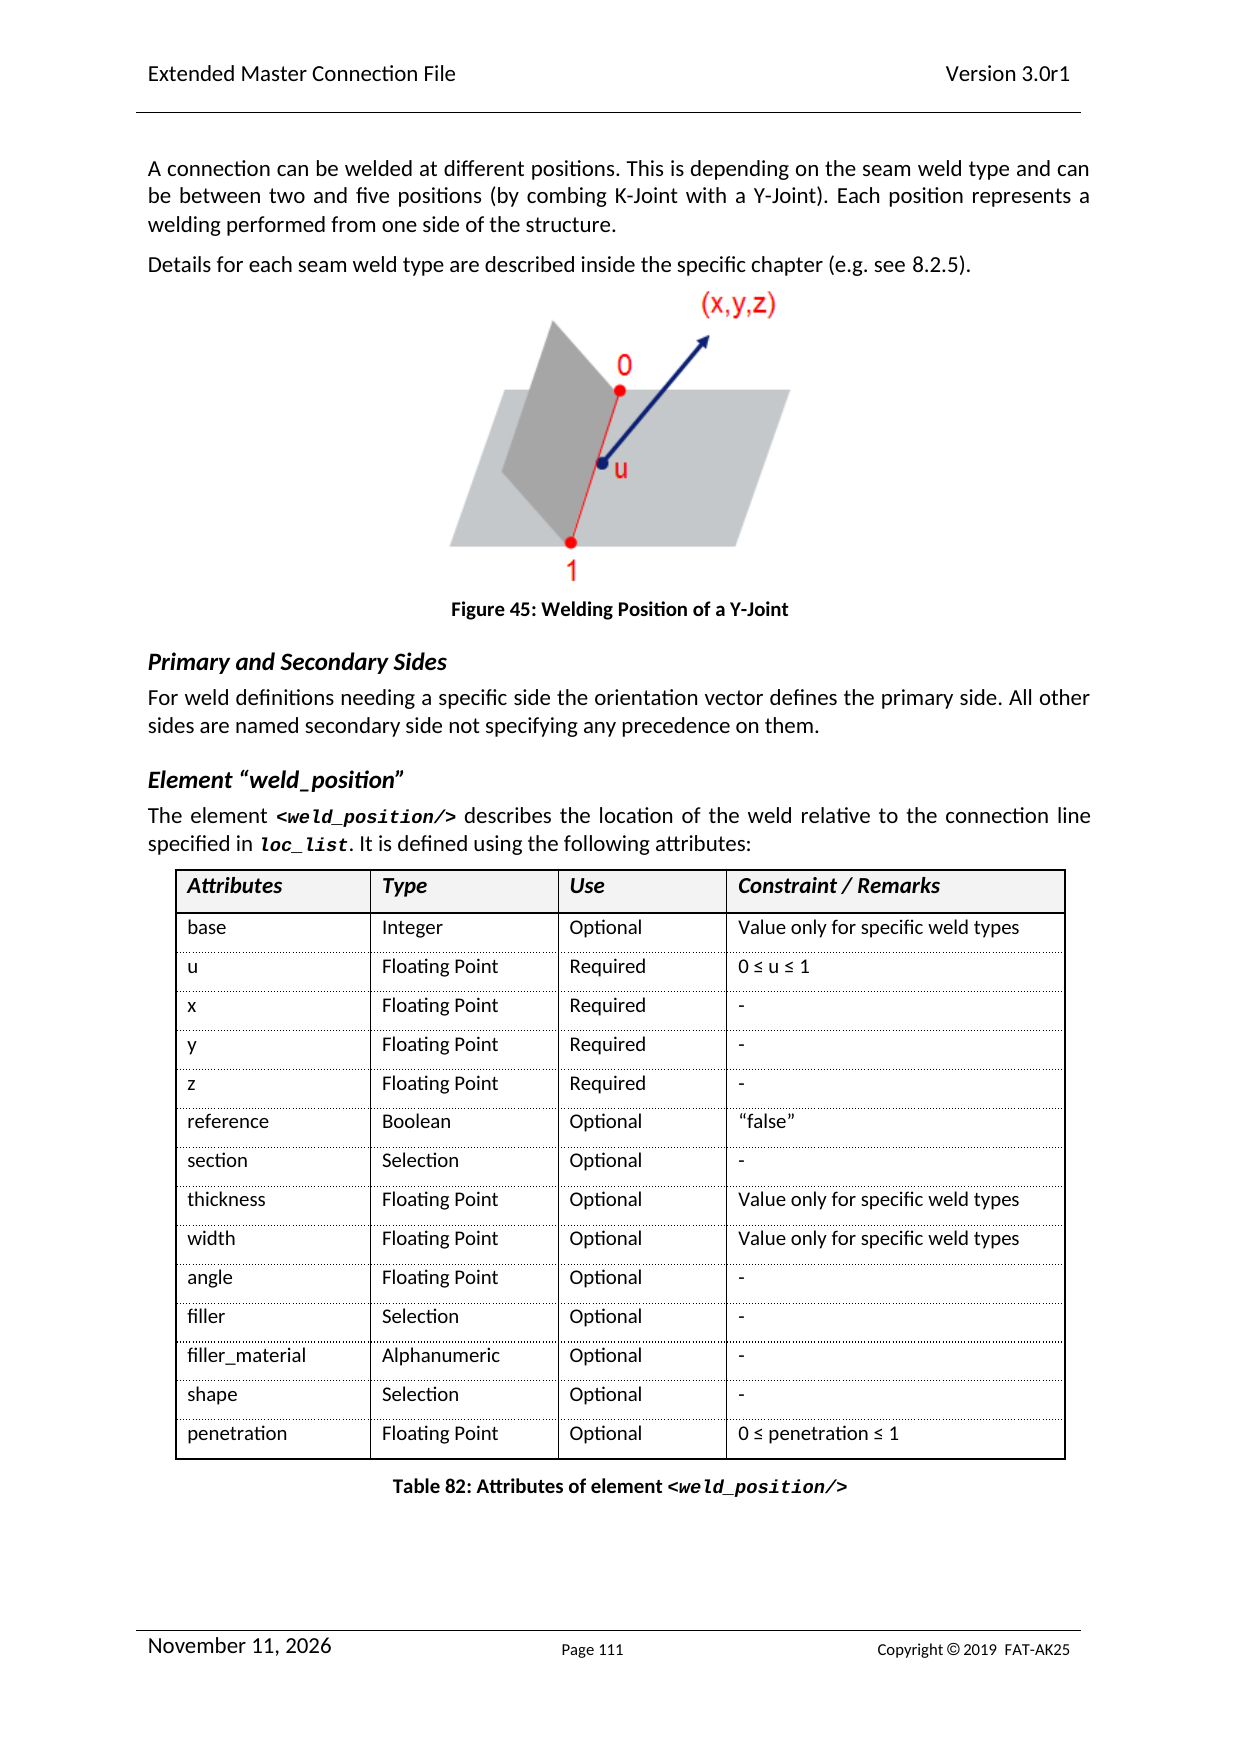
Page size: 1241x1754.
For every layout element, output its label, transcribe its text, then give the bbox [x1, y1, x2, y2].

text Table 82: Attributes of element <weld_position/> [148, 1473, 1092, 1499]
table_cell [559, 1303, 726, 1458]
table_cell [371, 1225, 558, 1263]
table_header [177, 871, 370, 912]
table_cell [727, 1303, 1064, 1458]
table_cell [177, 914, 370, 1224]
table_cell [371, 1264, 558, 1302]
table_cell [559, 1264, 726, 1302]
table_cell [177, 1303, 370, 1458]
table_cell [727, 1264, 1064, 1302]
text For weld definitions needing a specific side the orientation vector defines the primary side. All other sides are named secondary side not specifying any precedence on them. [148, 683, 1092, 739]
subtitle Primary and Secondary Sides [148, 646, 1092, 677]
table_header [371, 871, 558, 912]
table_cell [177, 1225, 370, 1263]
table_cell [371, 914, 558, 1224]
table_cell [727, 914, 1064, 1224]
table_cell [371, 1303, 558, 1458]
text Figure 45: Welding Position of a Y-Joint [148, 596, 1092, 621]
text A connection can be welded at different positions. This is depending on the seam weld type and can be between two and five positions (by combing K-Joint with a Y-Joint). Each position represents a welding performed from one side of the structure. [148, 154, 1092, 238]
subtitle Element “weld_position” [148, 764, 1092, 794]
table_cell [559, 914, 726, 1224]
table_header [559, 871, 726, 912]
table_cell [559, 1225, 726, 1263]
picture [407, 290, 833, 584]
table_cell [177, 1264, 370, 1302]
text The element <weld_position/> describes the location of the weld relative to the connection line specified in loc_list. It is defined using the following attributes: [148, 801, 1092, 857]
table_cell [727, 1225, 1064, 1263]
text Details for each seam weld type are described inside the specific chapter (e.g. see 8.2.5). [148, 250, 1092, 278]
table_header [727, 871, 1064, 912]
